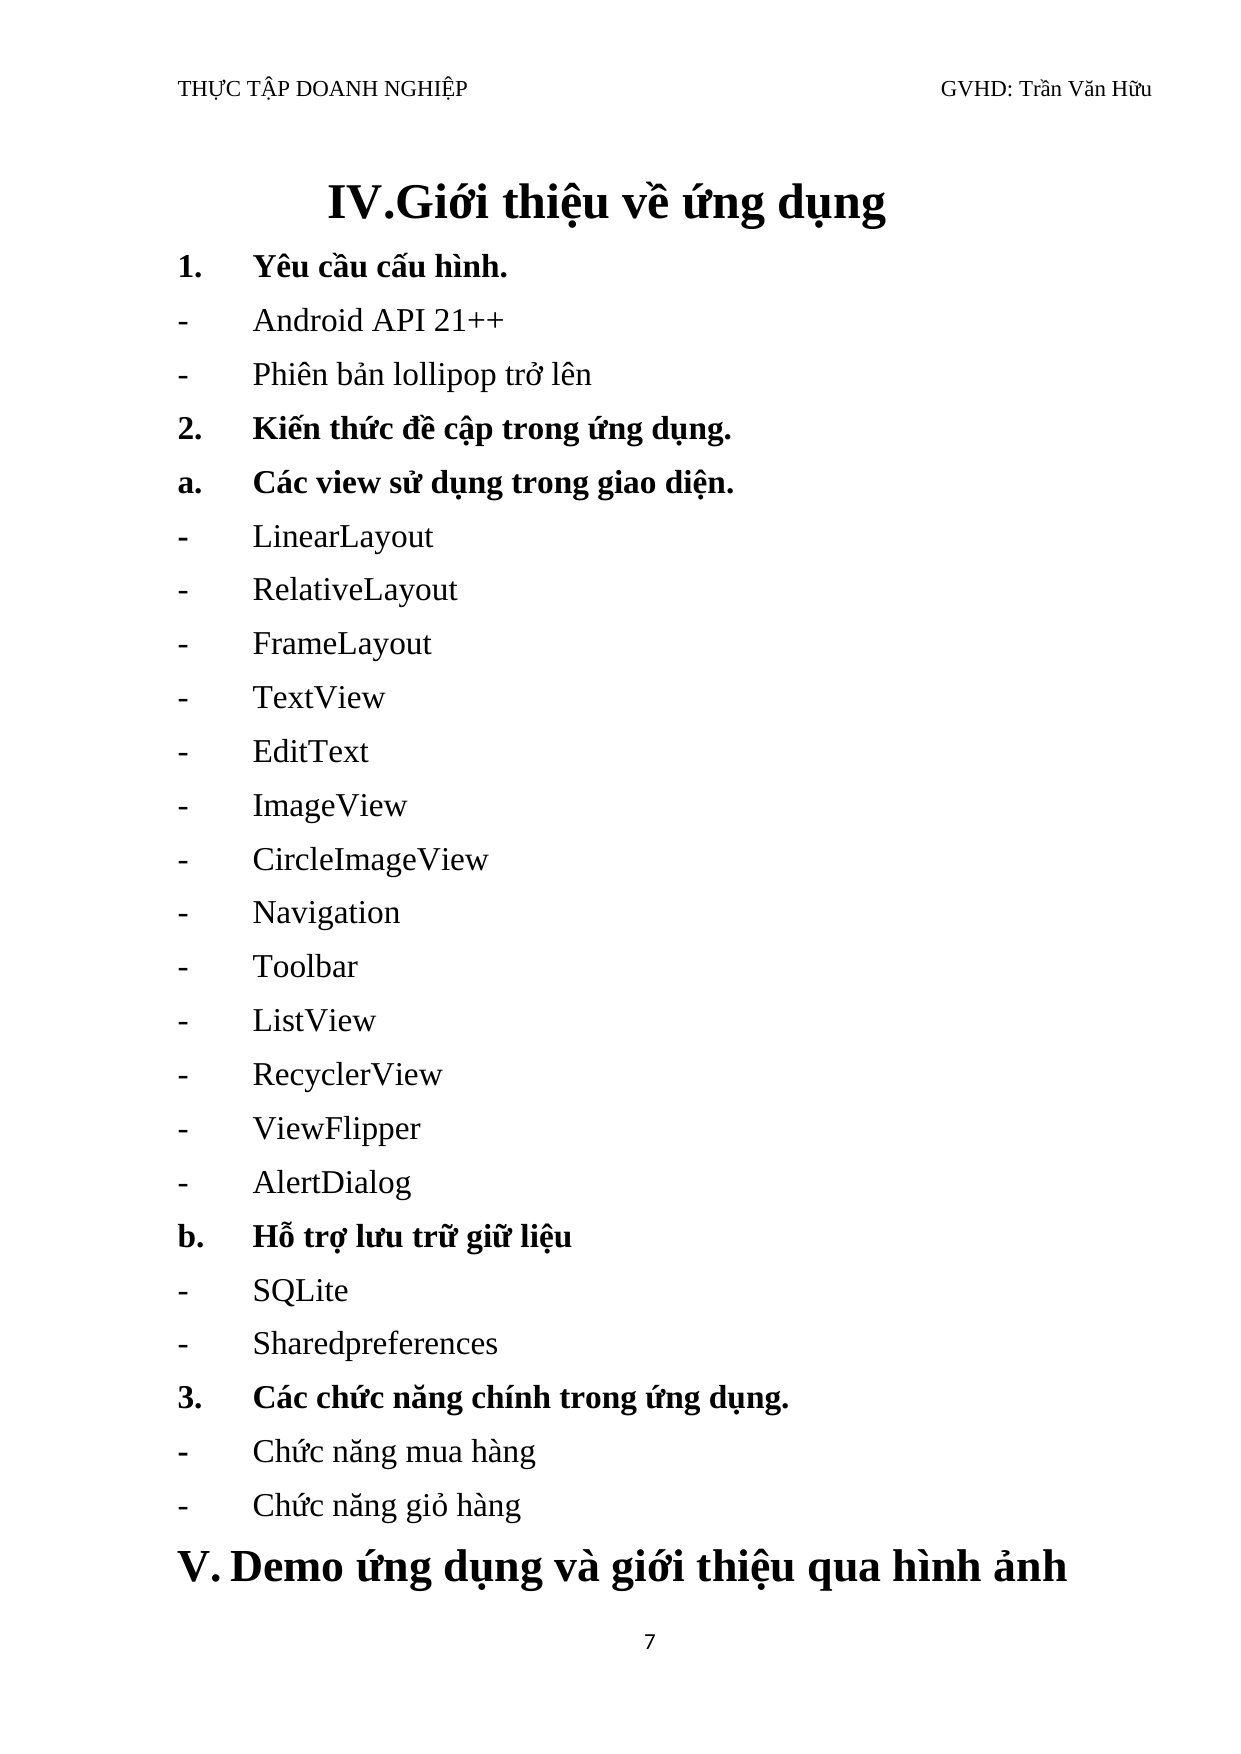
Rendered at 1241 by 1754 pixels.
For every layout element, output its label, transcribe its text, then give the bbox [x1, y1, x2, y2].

text a. Các view sử dụng trong giao diện. [177, 462, 1116, 500]
text - CircleImageView [177, 839, 1116, 877]
text - ImageView [177, 785, 1116, 823]
text - LinearLayout [177, 516, 1116, 554]
text - Toolbar [177, 947, 1116, 985]
text - Phiên bản lollipop trở lên [177, 354, 1116, 393]
text - ViewFlipper [177, 1108, 1116, 1147]
text - AlertDialog [177, 1162, 1116, 1200]
text - Chức năng mua hàng [177, 1431, 1116, 1470]
text - EditText [177, 731, 1116, 769]
text - Chức năng giỏ hàng [177, 1485, 1116, 1523]
text - SQLite [177, 1270, 1116, 1308]
text IV.Giới thiệu về ứng dụng [252, 172, 1116, 229]
text - RecyclerView [177, 1054, 1116, 1093]
text - FrameLayout [177, 623, 1116, 662]
text 2. Kiến thức đề cập trong ứng dụng. [177, 408, 1116, 446]
text V. Demo ứng dụng và giới thiệu qua hình ảnh [177, 1539, 1116, 1592]
text - ListView [177, 1001, 1116, 1039]
text b. Hỗ trợ lưu trữ giữ liệu [177, 1216, 1116, 1254]
text - Android API 21++ [177, 300, 1116, 339]
text - Sharedpreferences [177, 1324, 1116, 1362]
text - Navigation [177, 893, 1116, 931]
text 1. Yêu cầu cấu hình. [177, 247, 1116, 285]
text - RelativeLayout [177, 570, 1116, 608]
text 3. Các chức năng chính trong ứng dụng. [177, 1377, 1116, 1416]
text - TextView [177, 677, 1116, 716]
